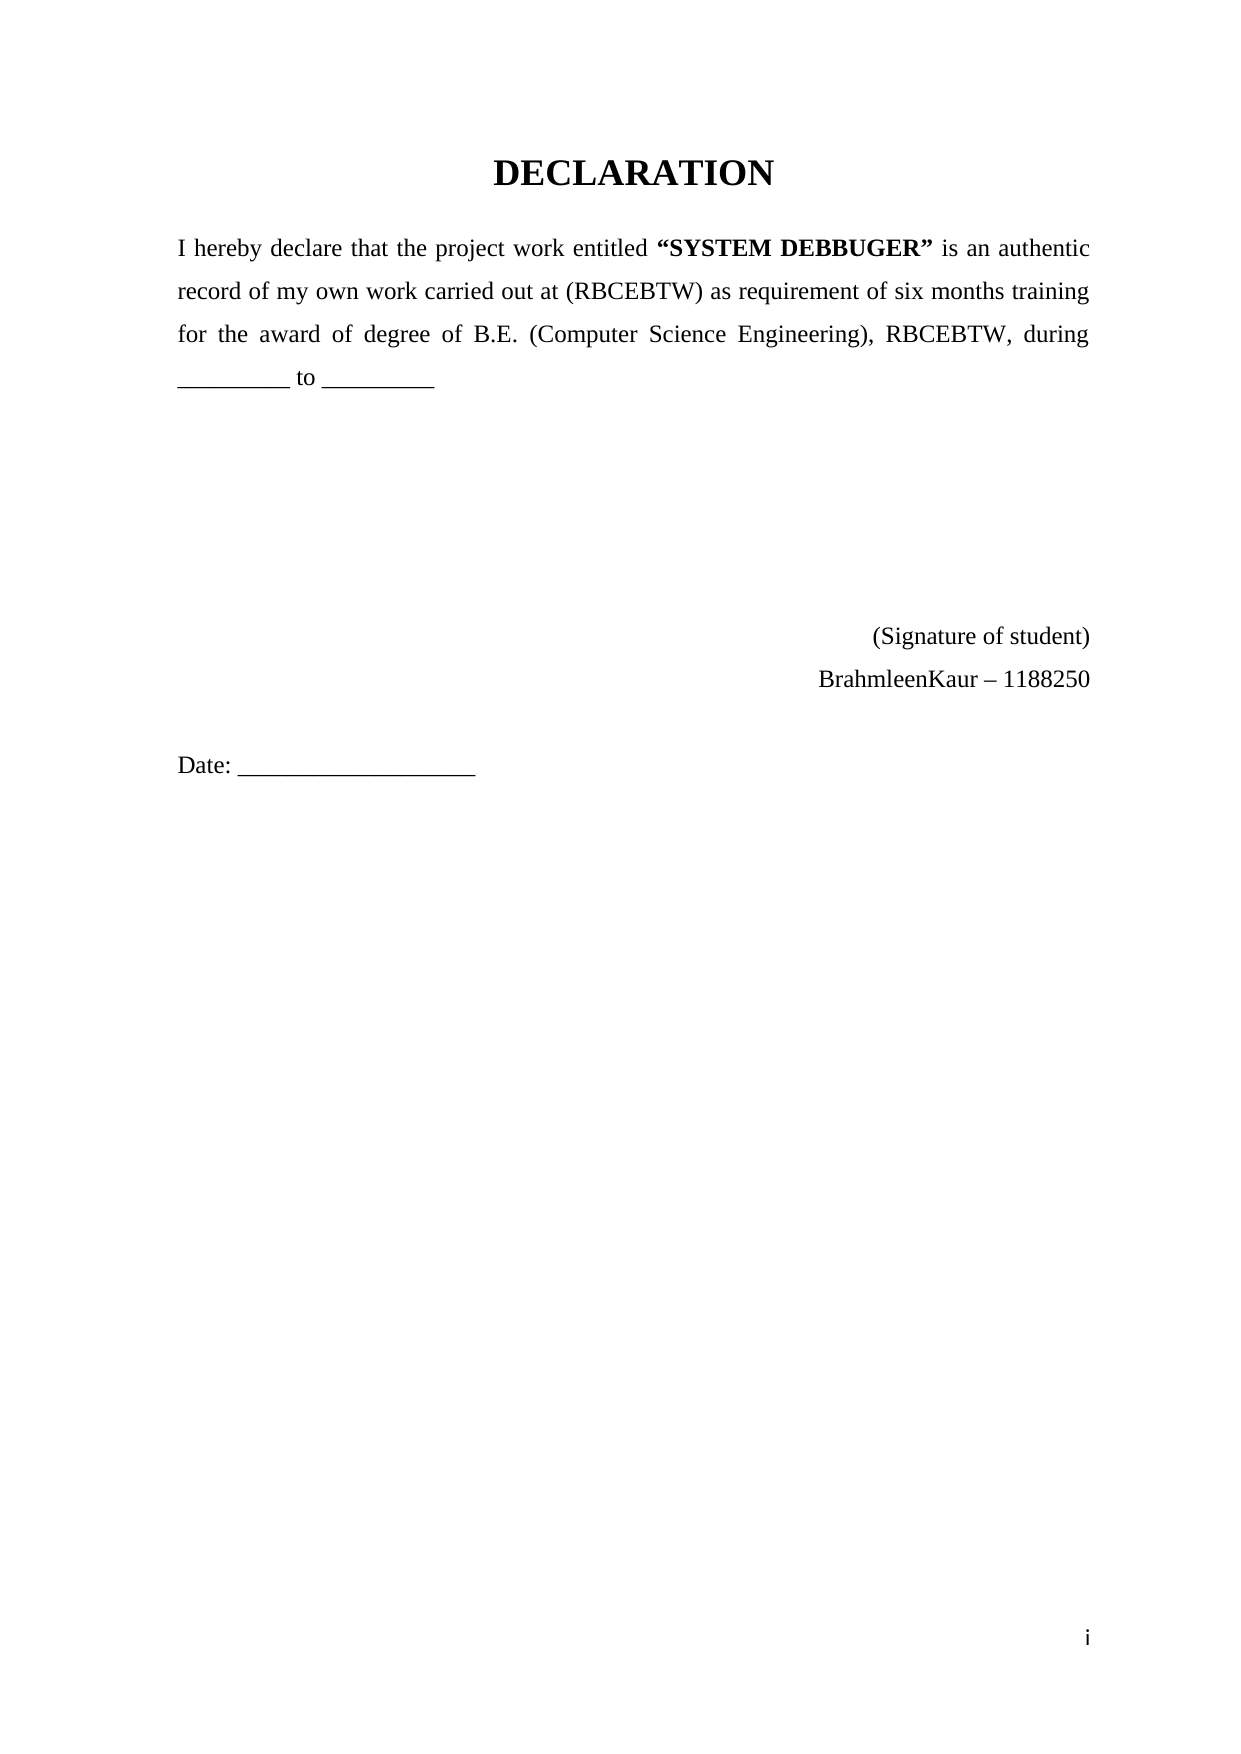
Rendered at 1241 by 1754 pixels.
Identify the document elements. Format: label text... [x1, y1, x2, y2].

text DECLARATION [177, 150, 1090, 193]
text (Signature of student) BrahmleenKaur – 1188250 [777, 621, 1090, 693]
text I hereby declare that the project work entitled “SYSTEM DEBBUGER” is an authentic record of my own work carried out at (RBCEBTW) as requirement of six months training for the award of degree of B.E. (Computer Science Engineering), RBCEBTW, during _________ to _________ [177, 233, 1090, 391]
text Date: ___________________ [177, 750, 1090, 779]
